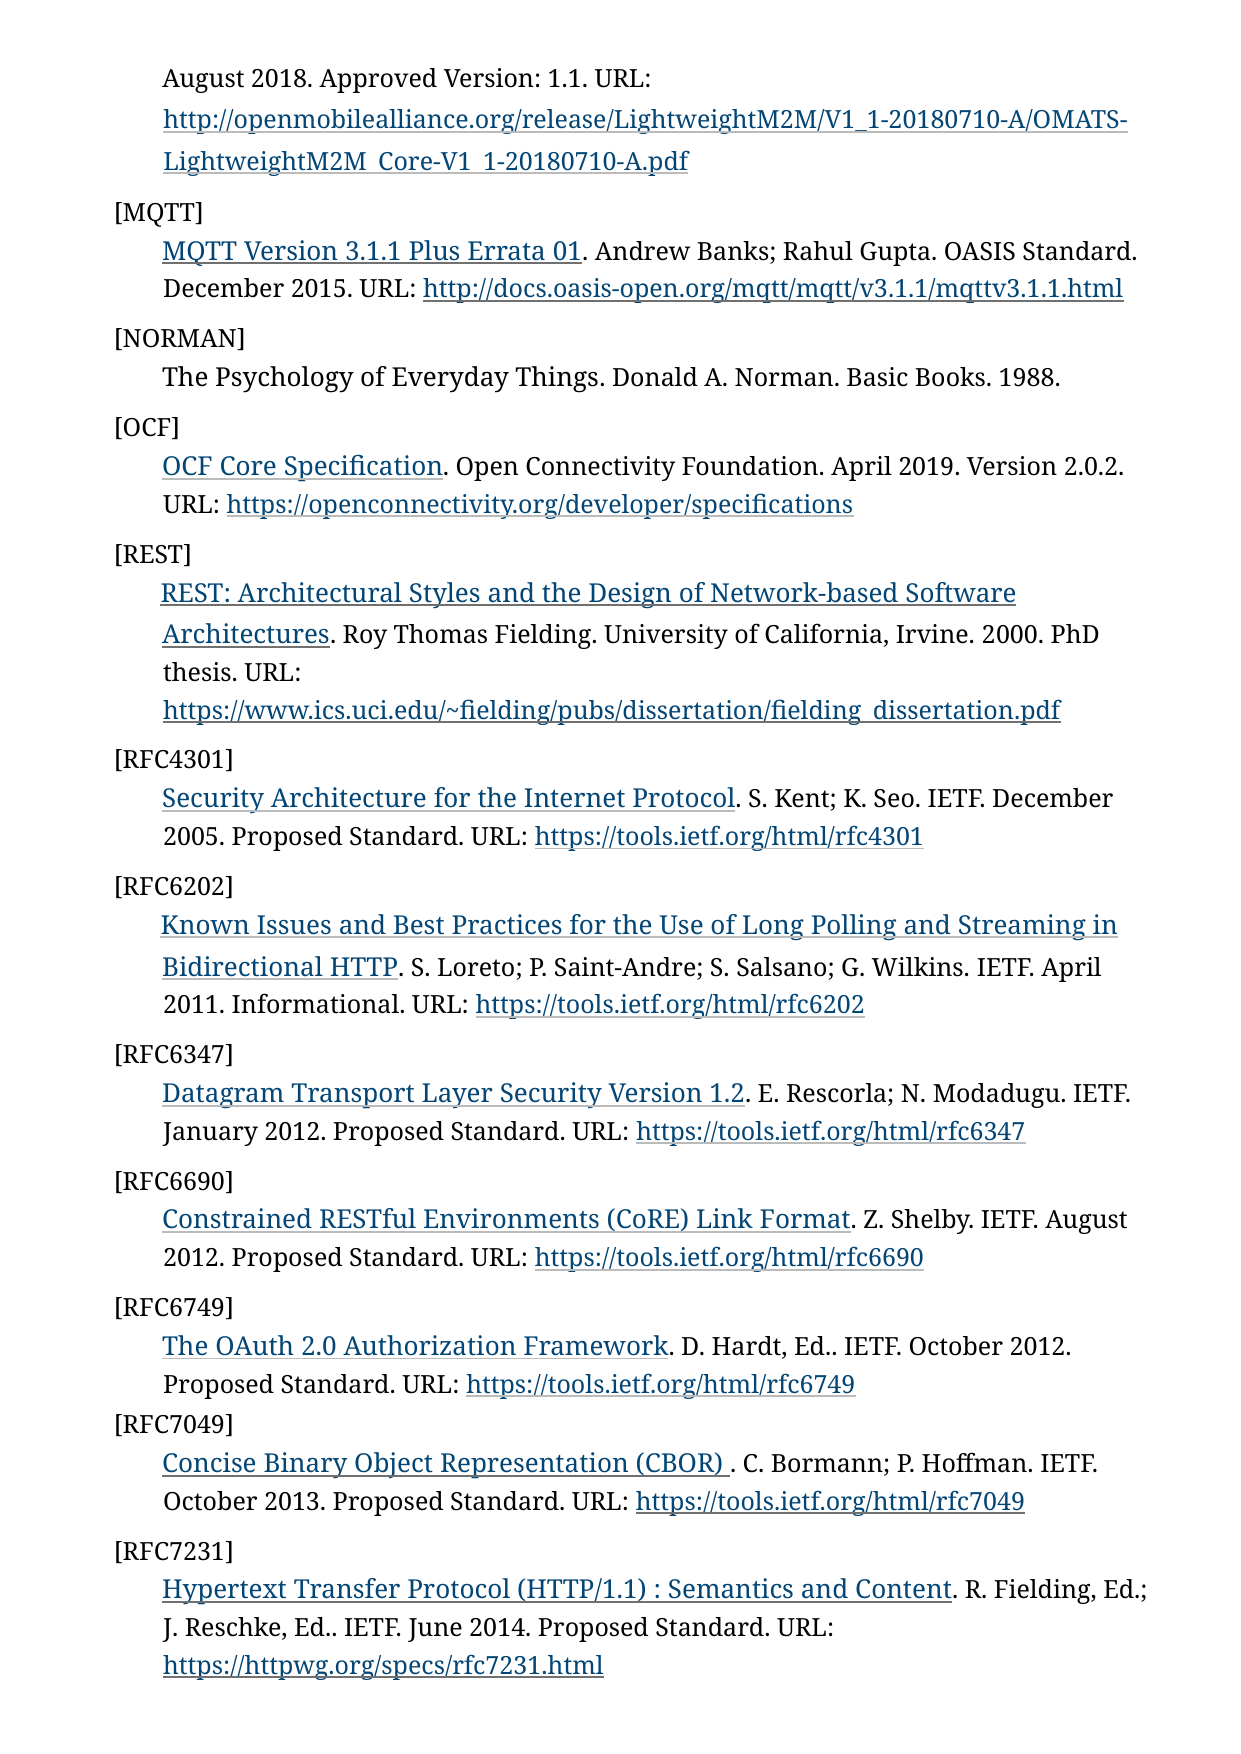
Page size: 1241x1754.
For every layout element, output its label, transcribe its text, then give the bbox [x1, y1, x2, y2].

text Security Architecture for the Internet Protocol. S. Kent; K. Seo. IETF. December 2005. Proposed Standard. URL: https://tools.ietf.org/html/rfc4301 [162, 780, 1153, 853]
text Bidirectional HTTP. S. Loreto; P. Saint-Andre; S. Salsano; G. Wilkins. IETF. April 2011. Informational. URL: https://tools.ietf.org/html/rfc6202 [162, 948, 1153, 1021]
text MQTT Version 3.1.1 Plus Errata 01. Andrew Banks; Rahul Gupta. OASIS Standard. December 2015. URL: http://docs.oasis-open.org/mqtt/mqtt/v3.1.1/mqttv3.1.1.html [162, 232, 1153, 305]
text Hypertext Transfer Protocol (HTTP/1.1) : Semantics and Content. R. Fielding, Ed.; J. Reschke, Ed.. IETF. June 2014. Proposed Standard. URL: https://httpwg.org/specs/rfc7231.html [162, 1571, 1153, 1681]
text [RFC6347] [113, 1037, 1153, 1071]
text Constrained RESTful Environments (CoRE) Link Format. Z. Shelby. IETF. August 2012. Proposed Standard. URL: https://tools.ietf.org/html/rfc6690 [162, 1201, 1153, 1274]
text Known Issues and Best Practices for the Use of Long Polling and Streaming in [160, 906, 1153, 942]
text OCF Core Specification. Open Connectivity Foundation. April 2019. Version 2.0.2. URL: https://openconnectivity.org/developer/specifications [162, 448, 1153, 521]
text The OAuth 2.0 Authorization Framework. D. Hardt, Ed.. IETF. October 2012. Proposed Standard. URL: https://tools.ietf.org/html/rfc6749 [162, 1328, 1153, 1401]
text REST: Architectural Styles and the Design of Network-based Software [160, 574, 1153, 610]
text Datagram Transport Layer Security Version 1.2. E. Rescorla; N. Modadugu. IETF. January 2012. Proposed Standard. URL: https://tools.ietf.org/html/rfc6347 [162, 1075, 1153, 1148]
text [RFC6749] [113, 1290, 1153, 1324]
text Architectures. Roy Thomas Fielding. University of California, Irvine. 2000. PhD thesis. URL: https://www.ics.uci.edu/~fielding/pubs/dissertation/fielding_dissertation.pdf [162, 616, 1153, 726]
text [MQTT] [113, 194, 1153, 228]
text [RFC7049] [113, 1407, 1153, 1441]
text [RFC6690] [113, 1163, 1153, 1197]
text August 2018. Approved Version: 1.1. URL: http://openmobilealliance.org/release/LightweightM2M/V1_1-20180710-A/OMATS-LightweightM2M_Core-V1_1-20180710-A.pdf [162, 60, 1153, 177]
text [NORMAN] [113, 321, 1153, 355]
text [RFC6202] [113, 869, 1153, 903]
text [RFC7231] [113, 1533, 1153, 1567]
text [OCF] [113, 410, 1153, 444]
text Concise Binary Object Representation (CBOR) . C. Bormann; P. Hoffman. IETF. October 2013. Proposed Standard. URL: https://tools.ietf.org/html/rfc7049 [162, 1445, 1153, 1518]
text The Psychology of Everyday Things. Donald A. Norman. Basic Books. 1988. [162, 359, 1153, 394]
text [RFC4301] [113, 742, 1153, 776]
text [REST] [113, 536, 1153, 571]
